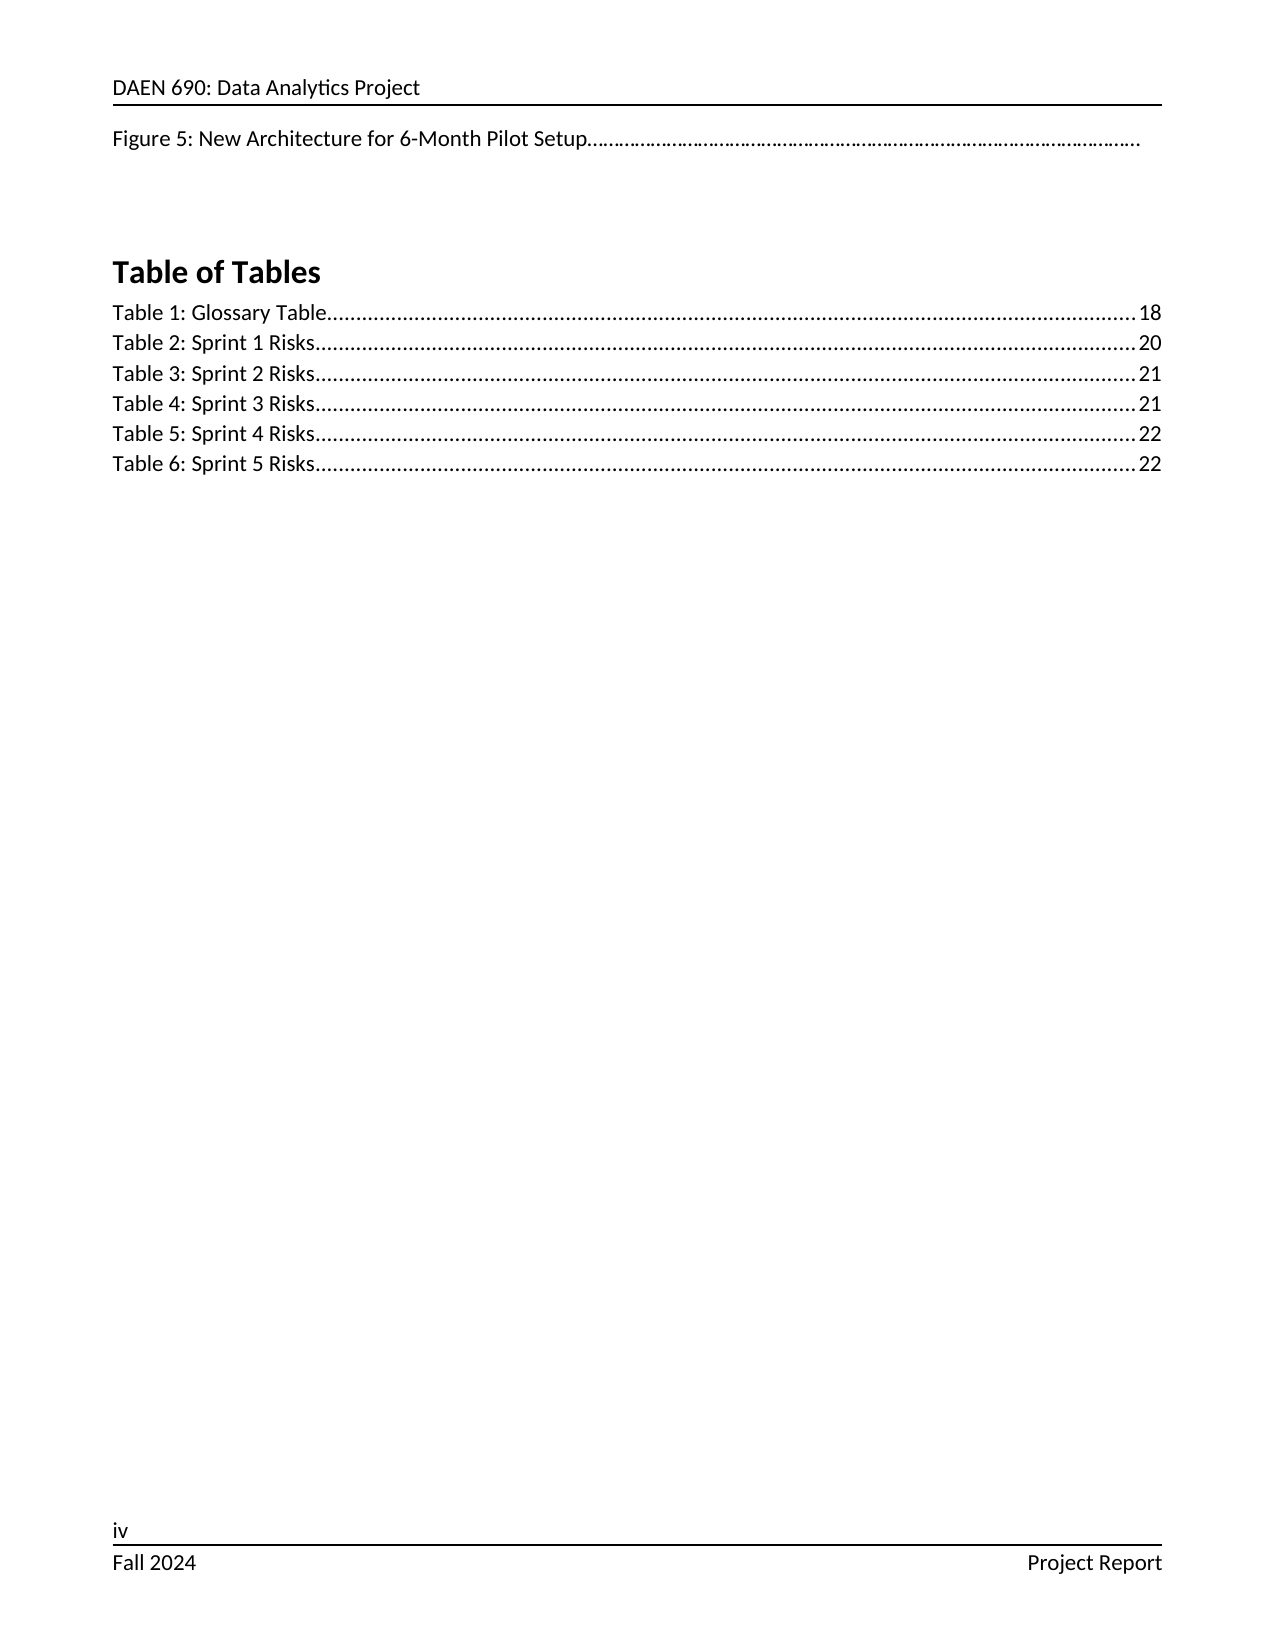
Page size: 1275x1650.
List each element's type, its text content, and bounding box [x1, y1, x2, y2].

text Table 6: Sprint 5 Risks 22 [112, 449, 1162, 477]
text Table 3: Sprint 2 Risks 21 [112, 359, 1162, 387]
text Table 4: Sprint 3 Risks 21 [112, 389, 1162, 417]
text Table 1: Glossary Table 18 [112, 298, 1162, 326]
subtitle Table of Tables [112, 252, 1162, 292]
text Table 2: Sprint 1 Risks 20 [112, 328, 1162, 357]
text Figure 5: New Architecture for 6-Month Pilot Setup…………………………………………………………………………………………… [112, 124, 1162, 152]
text Table 5: Sprint 4 Risks 22 [112, 419, 1162, 447]
